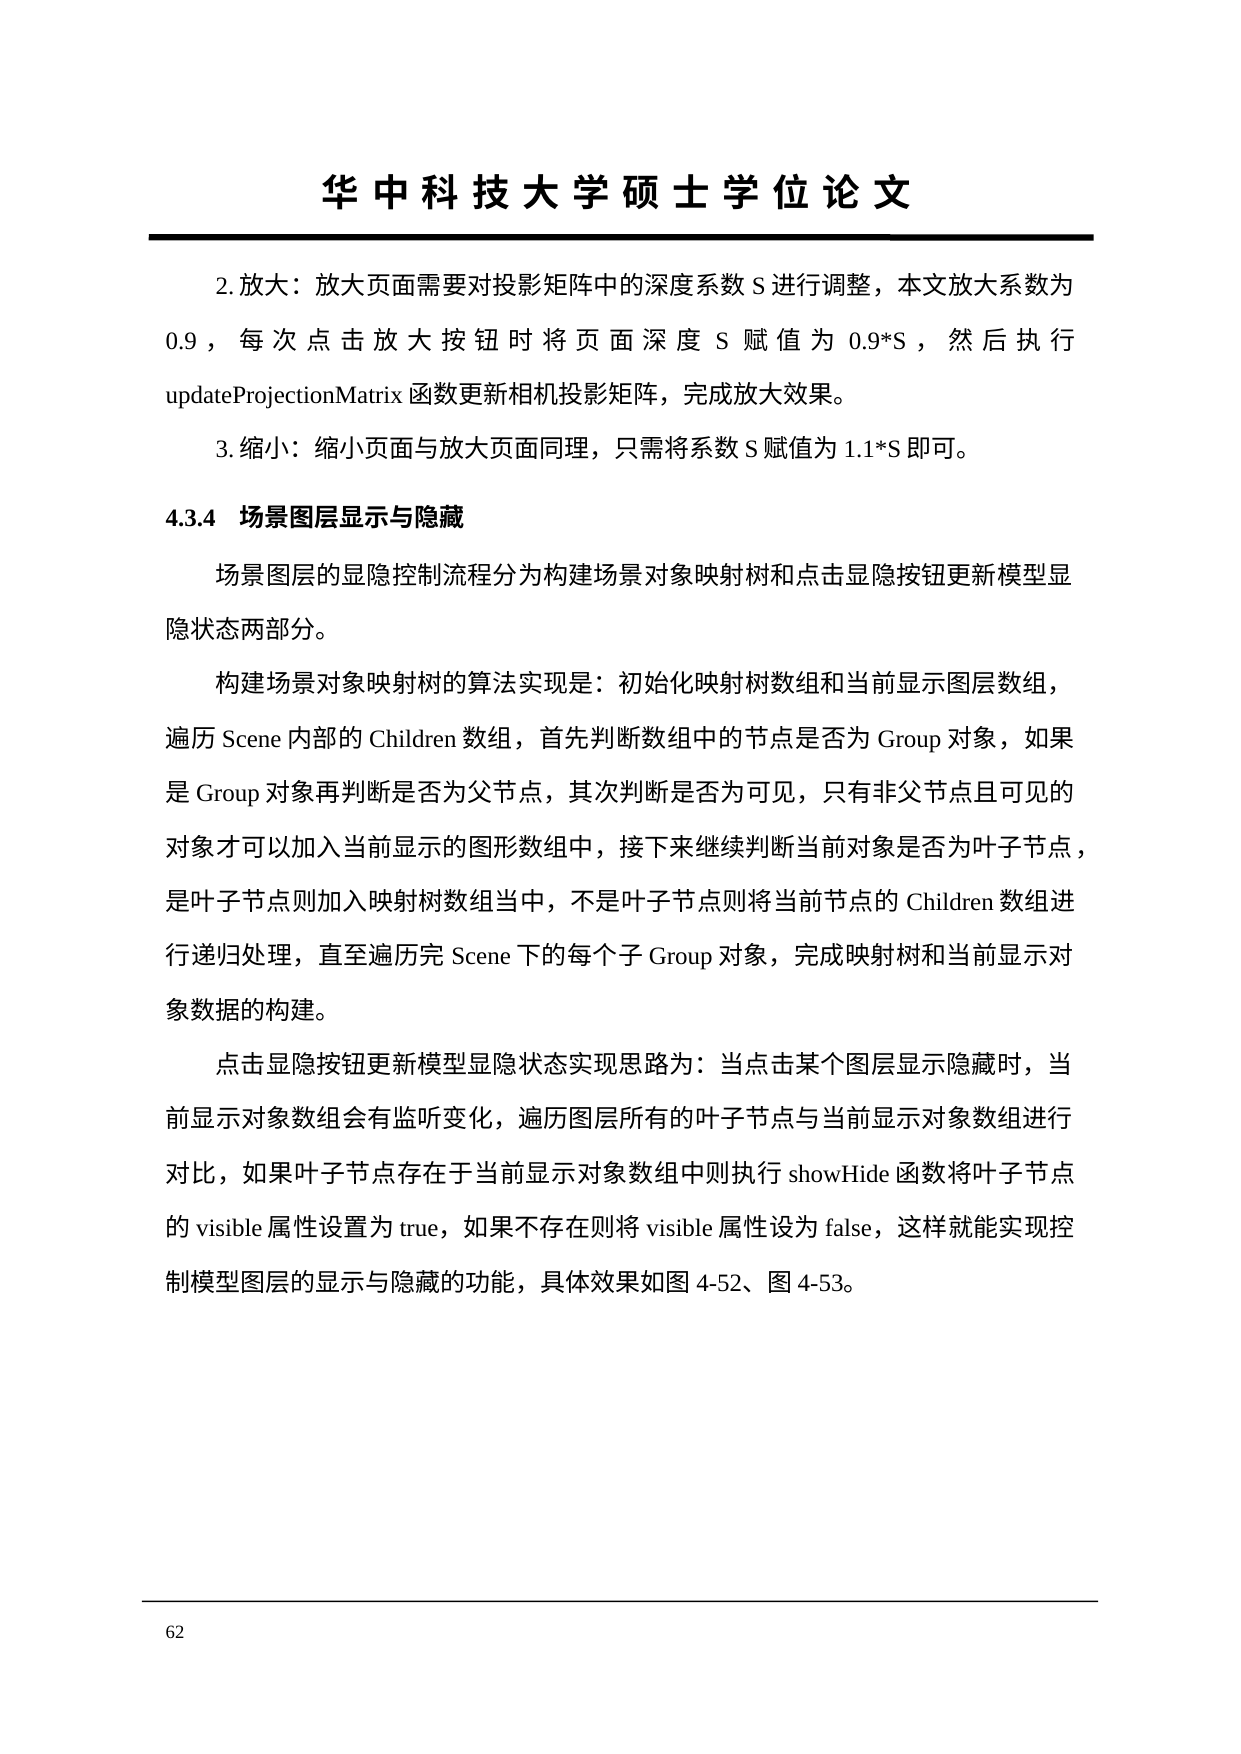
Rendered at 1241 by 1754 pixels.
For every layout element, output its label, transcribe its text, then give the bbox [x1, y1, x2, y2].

list 放大：放大页面需要对投影矩阵中的深度系数S进行调整，本文放大系数为0.9，每次点击放大按钮时将页面深度S赋值为0.9*S，然后执行updateProjectionMatrix函数更新相机投影矩阵，完成放大效果。 [165, 266, 1075, 411]
list 缩小：缩小页面与放大页面同理，只需将系数S赋值为1.1*S即可。 [165, 429, 1075, 465]
text 场景图层的显隐控制流程分为构建场景对象映射树和点击显隐按钮更新模型显隐状态两部分。 [165, 555, 1075, 646]
subtitle 场景图层显示与隐藏 [165, 498, 1075, 534]
text 构建场景对象映射树的算法实现是：初始化映射树数组和当前显示图层数组，遍历Scene内部的Children数组，首先判断数组中的节点是否为Group对象，如果是Group对象再判断是否为父节点，其次判断是否为可见，只有非父节点且可见的对象才可以加入当前显示的图形数组中，接下来继续判断当前对象是否为叶子节点，是叶子节点则加入映射树数组当中，不是叶子节点则将当前节点的Children数组进行递归处理，直至遍历完Scene下的每个子Group对象，完成映射树和当前显示对象数据的构建。 [165, 664, 1075, 1026]
